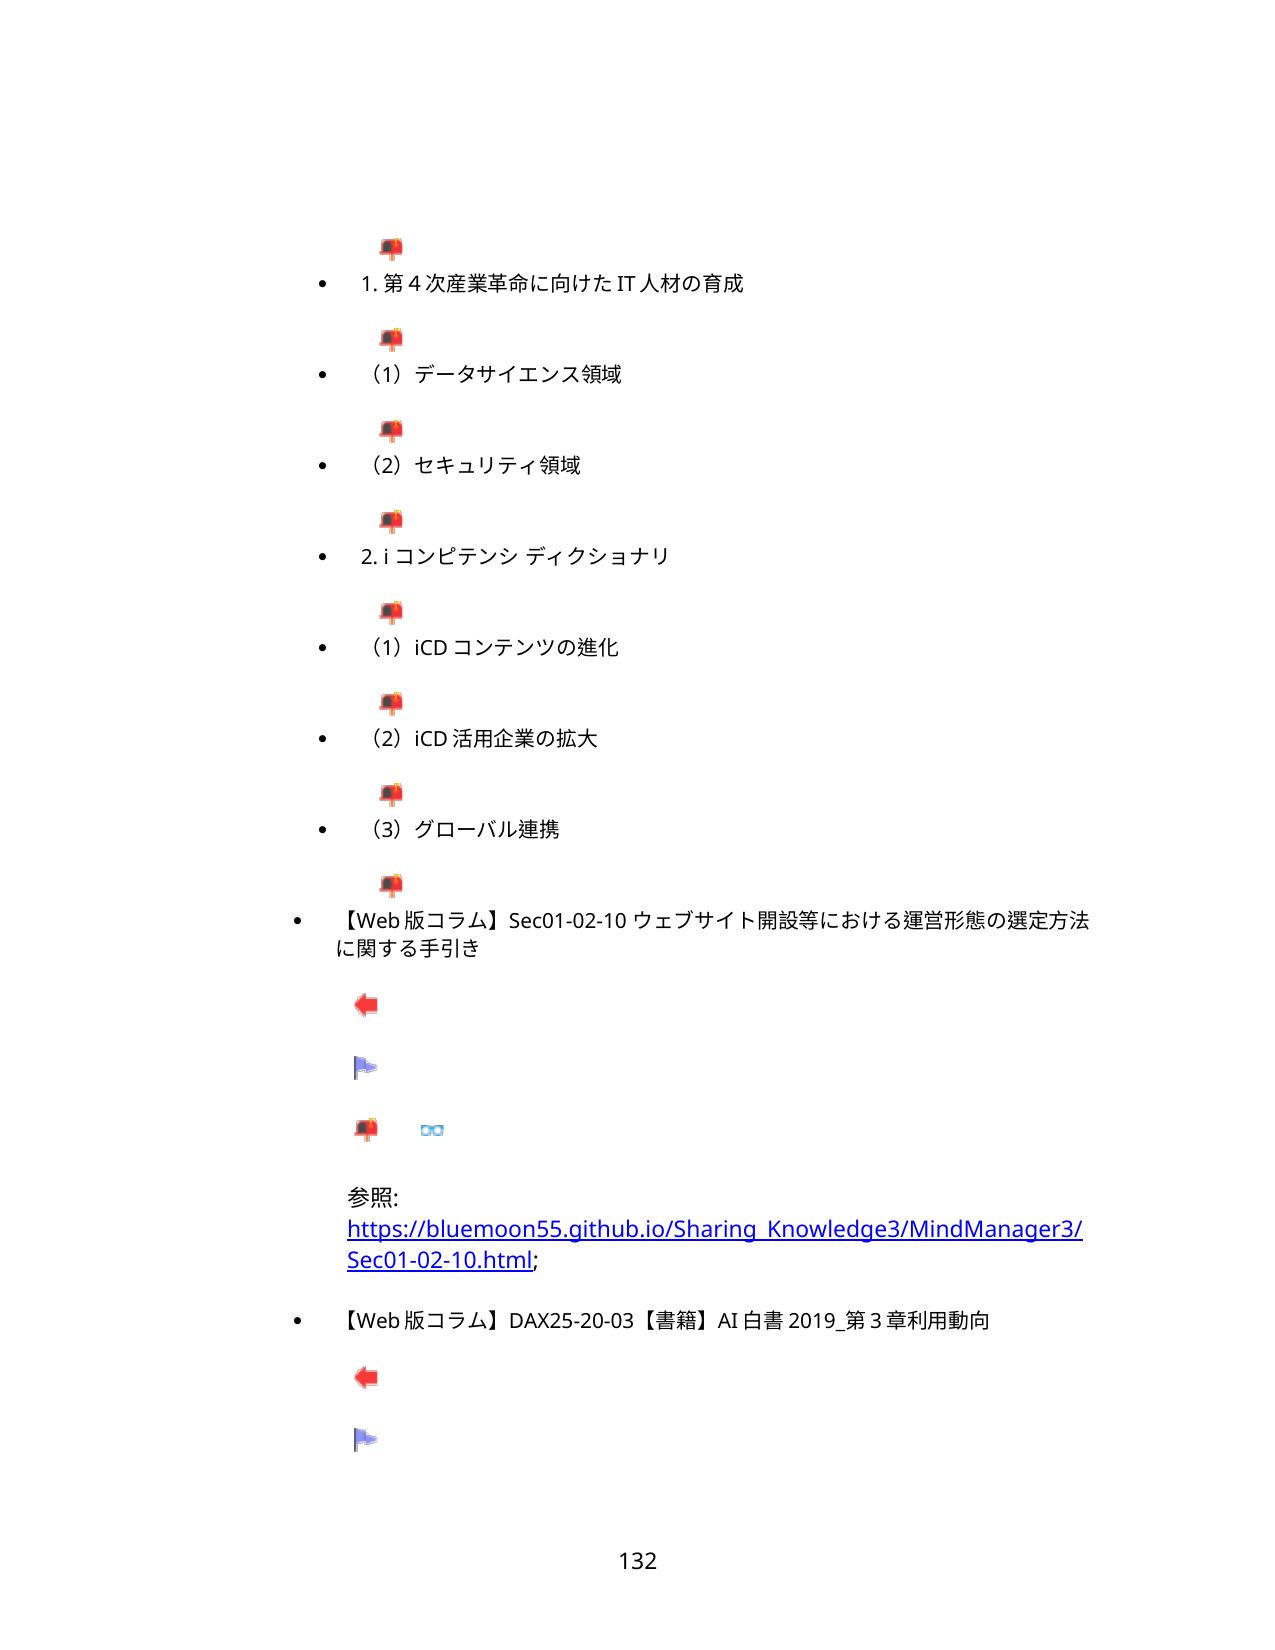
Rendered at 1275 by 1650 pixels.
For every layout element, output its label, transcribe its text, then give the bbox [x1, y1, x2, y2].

picture [379, 510, 403, 534]
picture [354, 993, 378, 1017]
picture [354, 1118, 378, 1142]
picture [379, 238, 403, 261]
picture [379, 874, 403, 898]
list （1）データサイエンス領域 [319, 360, 1098, 389]
picture [379, 328, 403, 352]
list 【Web版コラム】Sec01-02-10 ウェブサイト開設等における運営形態の選定方法に関する手引き [294, 906, 1098, 963]
picture [379, 783, 403, 807]
picture [379, 420, 403, 443]
list 参照: [347, 1181, 1098, 1213]
picture [354, 1428, 378, 1452]
list 【Web版コラム】DAX25-20-03【書籍】AI白書2019_第3章利用動向 [294, 1306, 1098, 1335]
list 2. i コンピテンシ ディクショナリ [319, 542, 1098, 571]
list （3）グローバル連携 [319, 815, 1098, 843]
picture [379, 601, 403, 625]
list （2）セキュリティ領域 [319, 451, 1098, 479]
picture [379, 692, 403, 716]
text https://bluemoon55.github.io/Sharing_Knowledge3/MindManager3/Sec01-02-10.html; [347, 1213, 1098, 1275]
list （1）iCDコンテンツの進化 [319, 633, 1098, 661]
picture [354, 1056, 378, 1080]
picture [354, 1366, 378, 1389]
list （2）iCD活用企業の拡大 [319, 724, 1098, 752]
list 1. 第４次産業革命に向けたIT人材の育成 [319, 269, 1098, 298]
picture [421, 1118, 444, 1142]
